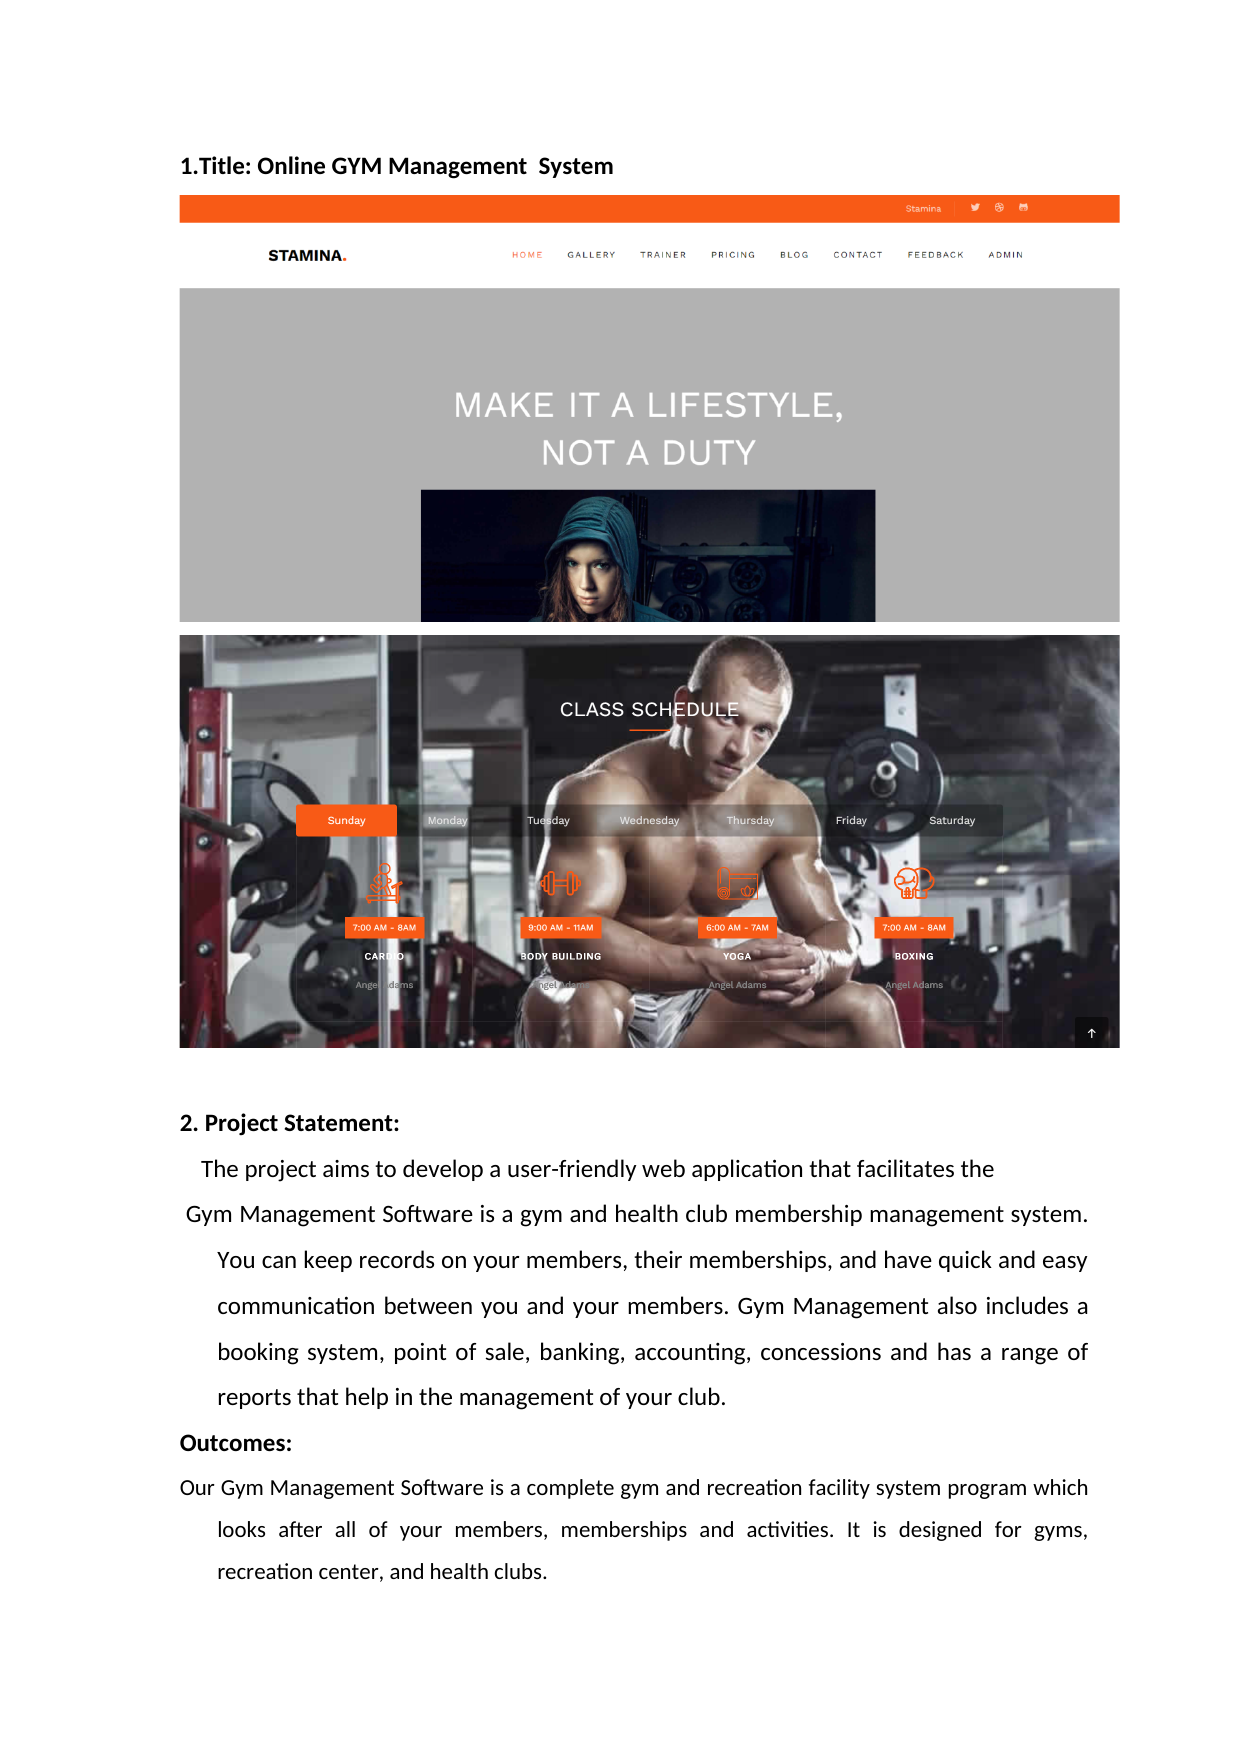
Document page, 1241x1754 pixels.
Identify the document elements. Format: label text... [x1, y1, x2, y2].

text Outcomes: [179, 1427, 1090, 1458]
text Our Gym Management Software is a complete gym and recreation facility system program which looks after all of your members, memberships and activities. It is designed for gyms, recreation center, and health clubs. [179, 1473, 1090, 1585]
text Gym Management Software is a gym and health club membership management system. You can keep records on your members, their memberships, and have quick and easy communication between you and your members. Gym Management also includes a booking system, point of sale, banking, accounting, concessions and has a range of reports that help in the management of your club. [179, 1198, 1090, 1412]
text 1.Title: Online GYM Management System [179, 150, 1090, 181]
text The project aims to develop a user-friendly web application that facilitates the [150, 1153, 1090, 1183]
picture [179, 195, 1120, 622]
picture [179, 635, 1120, 1048]
text 2. Project Statement: [179, 1107, 1090, 1137]
